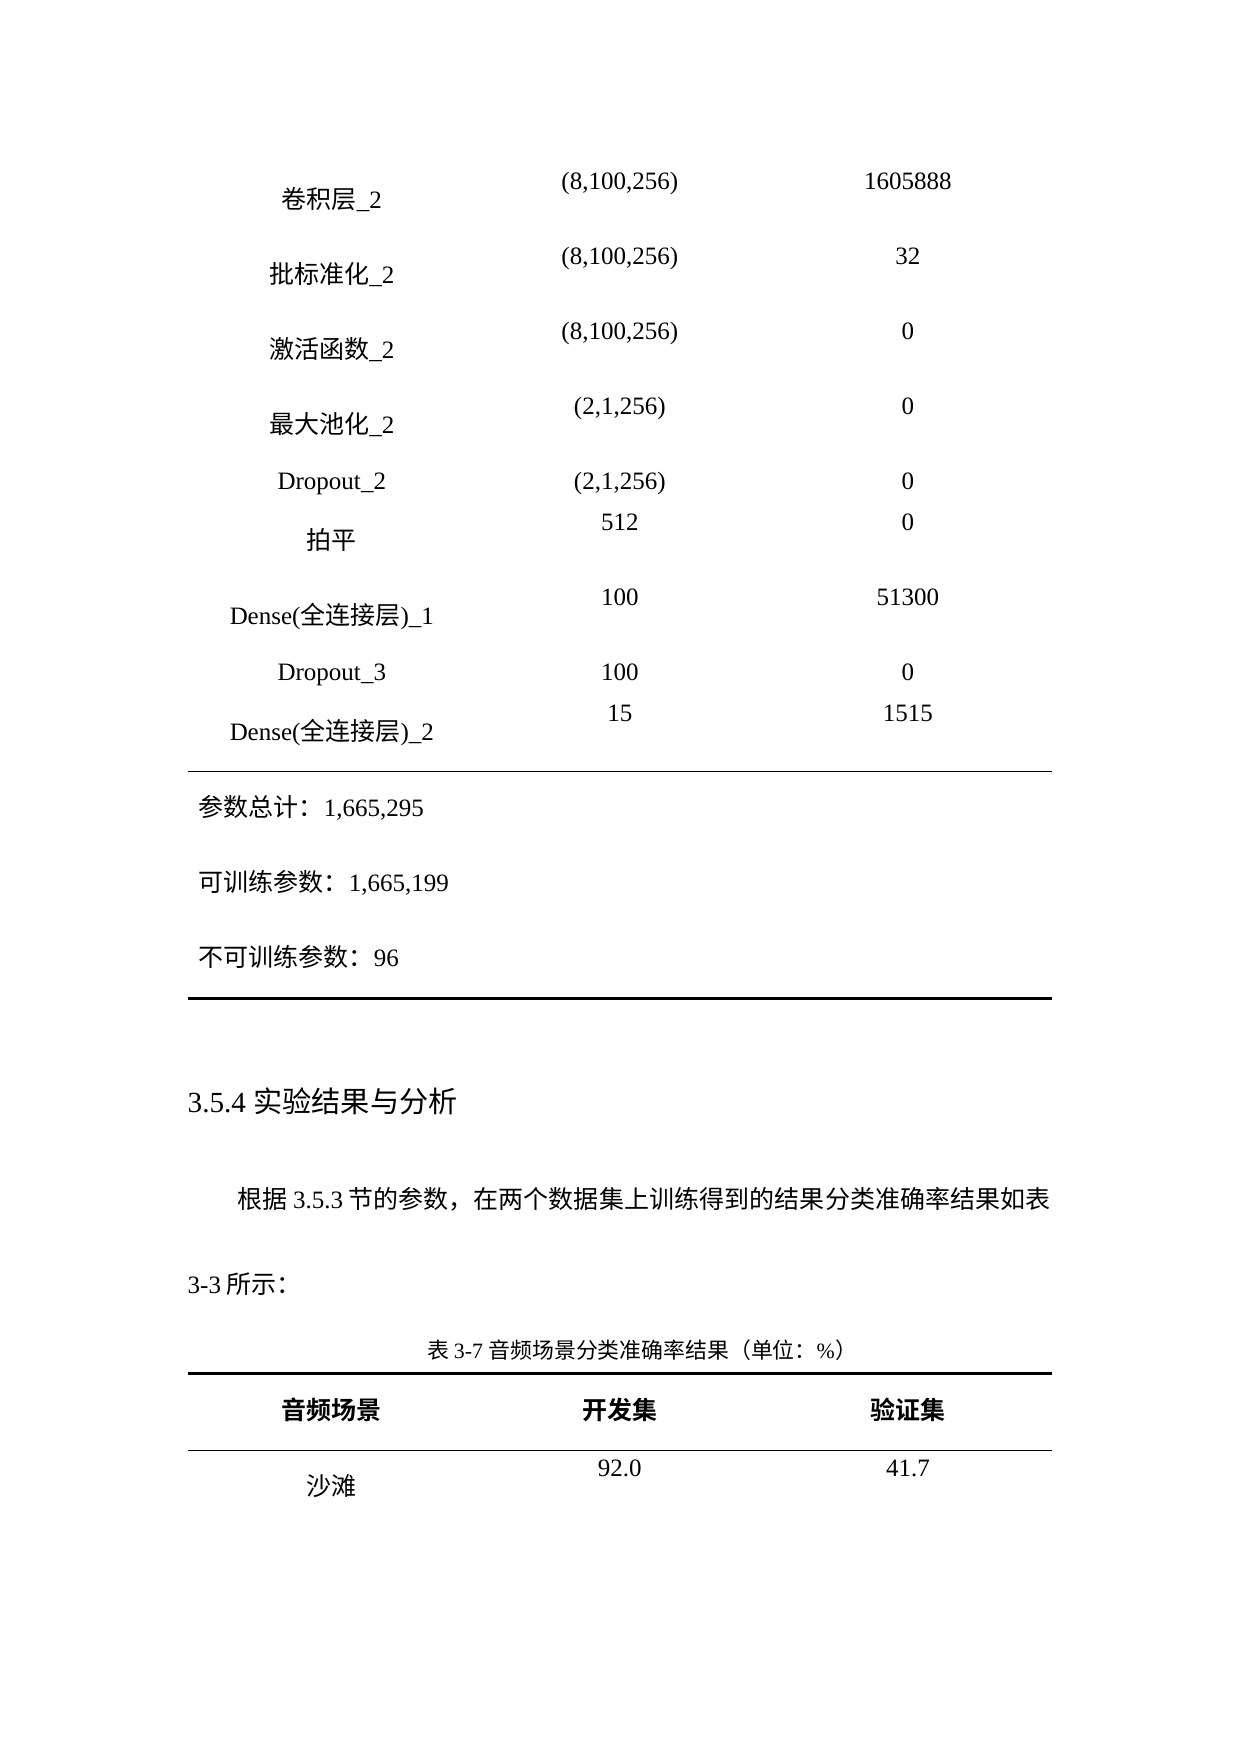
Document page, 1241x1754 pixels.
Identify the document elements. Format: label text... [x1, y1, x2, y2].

text 根据3.5.3节的参数，在两个数据集上训练得到的结果分类准确率结果如表3-3所示： [187, 1163, 1053, 1316]
table_cell Dropout_3 [188, 655, 476, 696]
table_cell 0 [764, 389, 1052, 464]
table_cell (8,100,256) [476, 314, 763, 389]
table_cell 0 [764, 505, 1052, 580]
table_cell 卷积层_2 [188, 164, 476, 239]
table_cell 拍平 [188, 505, 476, 580]
table_cell 15 [476, 696, 763, 771]
table_cell 100 [476, 580, 763, 655]
table_header 验证集 [764, 1375, 1052, 1450]
table_cell 51300 [764, 580, 1052, 655]
table_cell 激活函数_2 [188, 314, 476, 389]
table_cell 100 [476, 655, 763, 696]
table_cell 0 [764, 464, 1052, 505]
table_cell 0 [764, 655, 1052, 696]
table_cell (2,1,256) [476, 389, 763, 464]
table_cell 92.0 [476, 1451, 763, 1526]
table_header 开发集 [476, 1375, 763, 1450]
table_cell 0 [764, 314, 1052, 389]
table_cell 不可训练参数：96 [188, 922, 1052, 997]
table_cell 最大池化_2 [188, 389, 476, 464]
table_cell 沙滩 [188, 1451, 476, 1526]
table_cell Dropout_2 [188, 464, 476, 505]
table_cell 参数总计：1,665,295 [188, 772, 1052, 847]
table_header 音频场景 [188, 1375, 476, 1450]
table_cell 可训练参数：1,665,199 [188, 847, 1052, 922]
table_cell (2,1,256) [476, 464, 763, 505]
subtitle 3.5.4 实验结果与分析 [187, 1066, 1053, 1134]
subtitle 表3-7 音频场景分类准确率结果（单位：%） [187, 1332, 1053, 1366]
table_cell 41.7 [764, 1451, 1052, 1526]
table_cell (8,100,256) [476, 239, 763, 314]
table_cell 512 [476, 505, 763, 580]
table_cell 1515 [764, 696, 1052, 771]
table_cell 32 [764, 239, 1052, 314]
table_cell Dense(全连接层)_1 [188, 580, 476, 655]
table_cell (8,100,256) [476, 164, 763, 239]
table_cell 1605888 [764, 164, 1052, 239]
table_cell 批标准化_2 [188, 239, 476, 314]
table_cell Dense(全连接层)_2 [188, 696, 476, 771]
